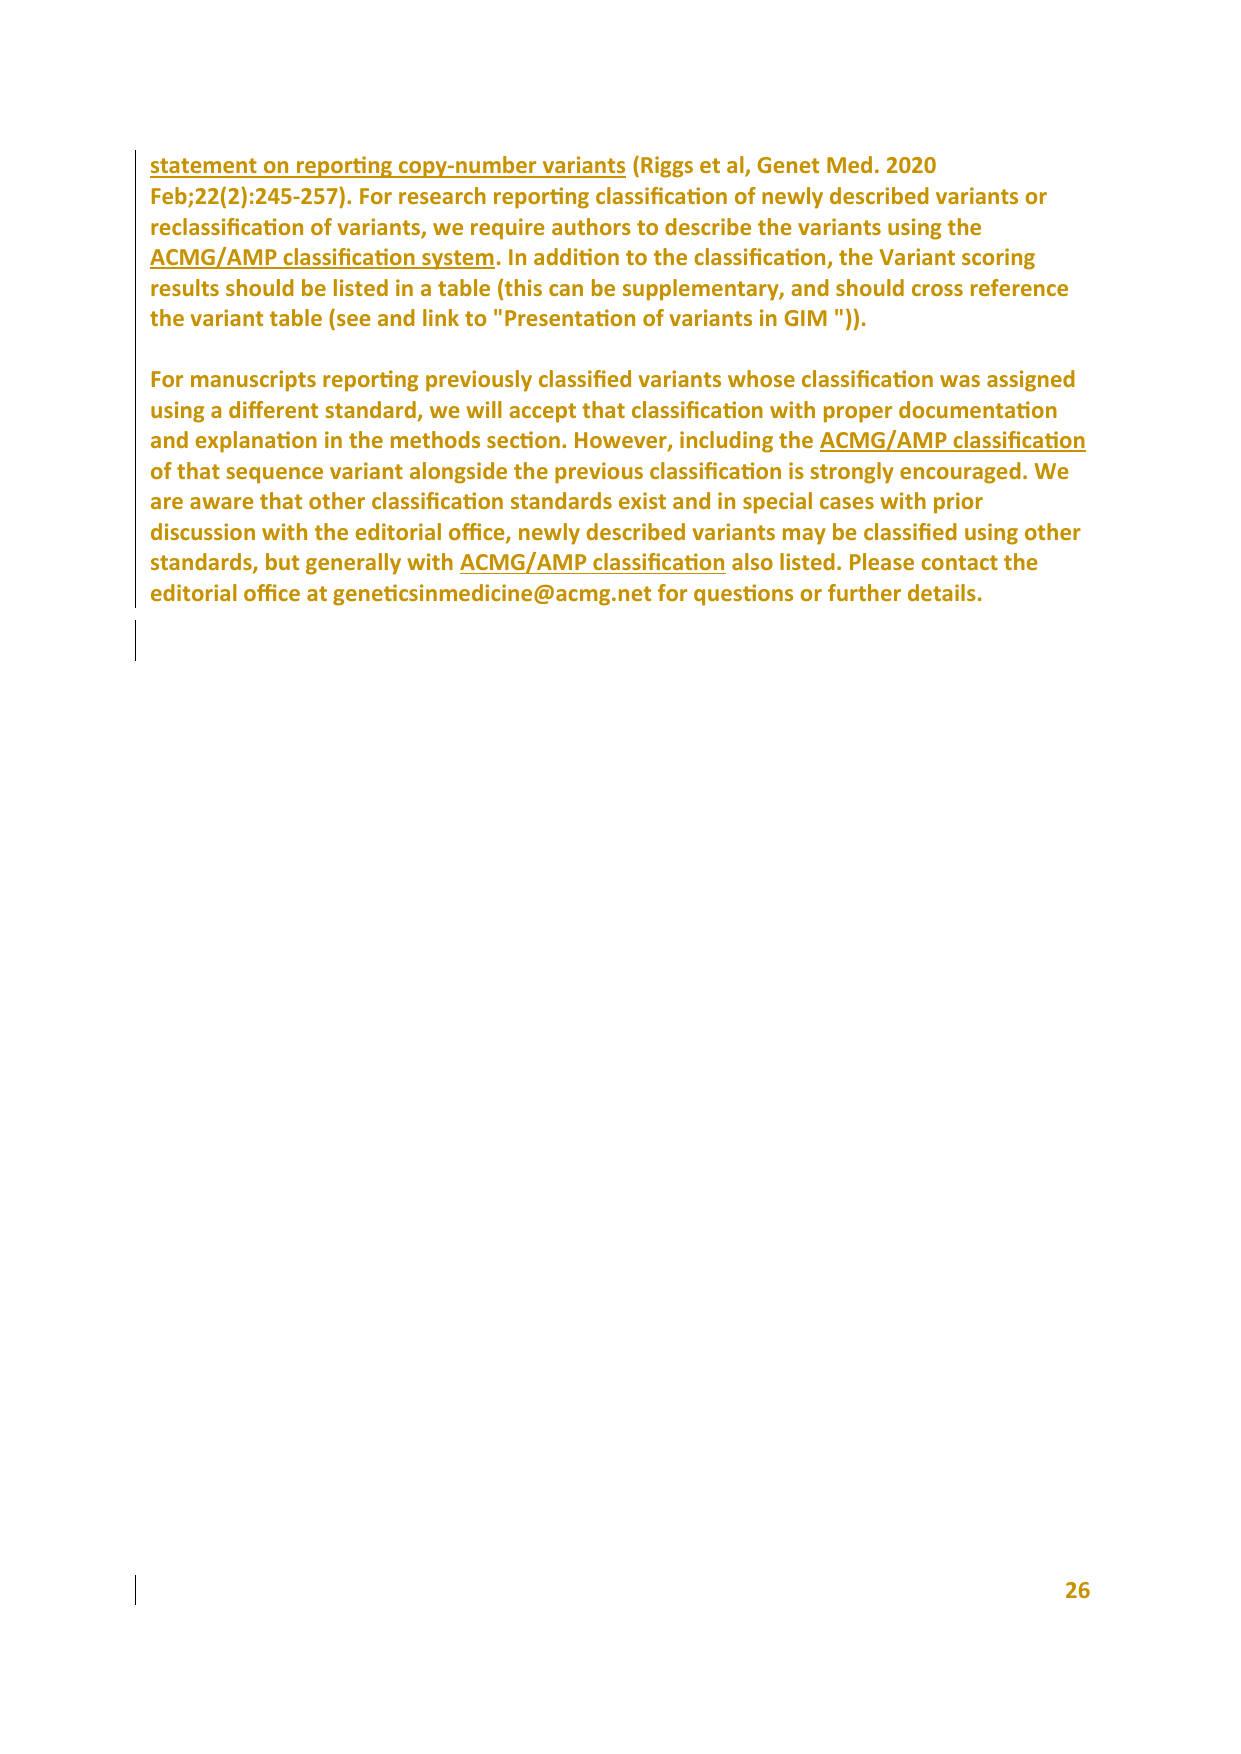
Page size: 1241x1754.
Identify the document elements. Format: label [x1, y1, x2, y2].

text [150, 150, 1090, 608]
